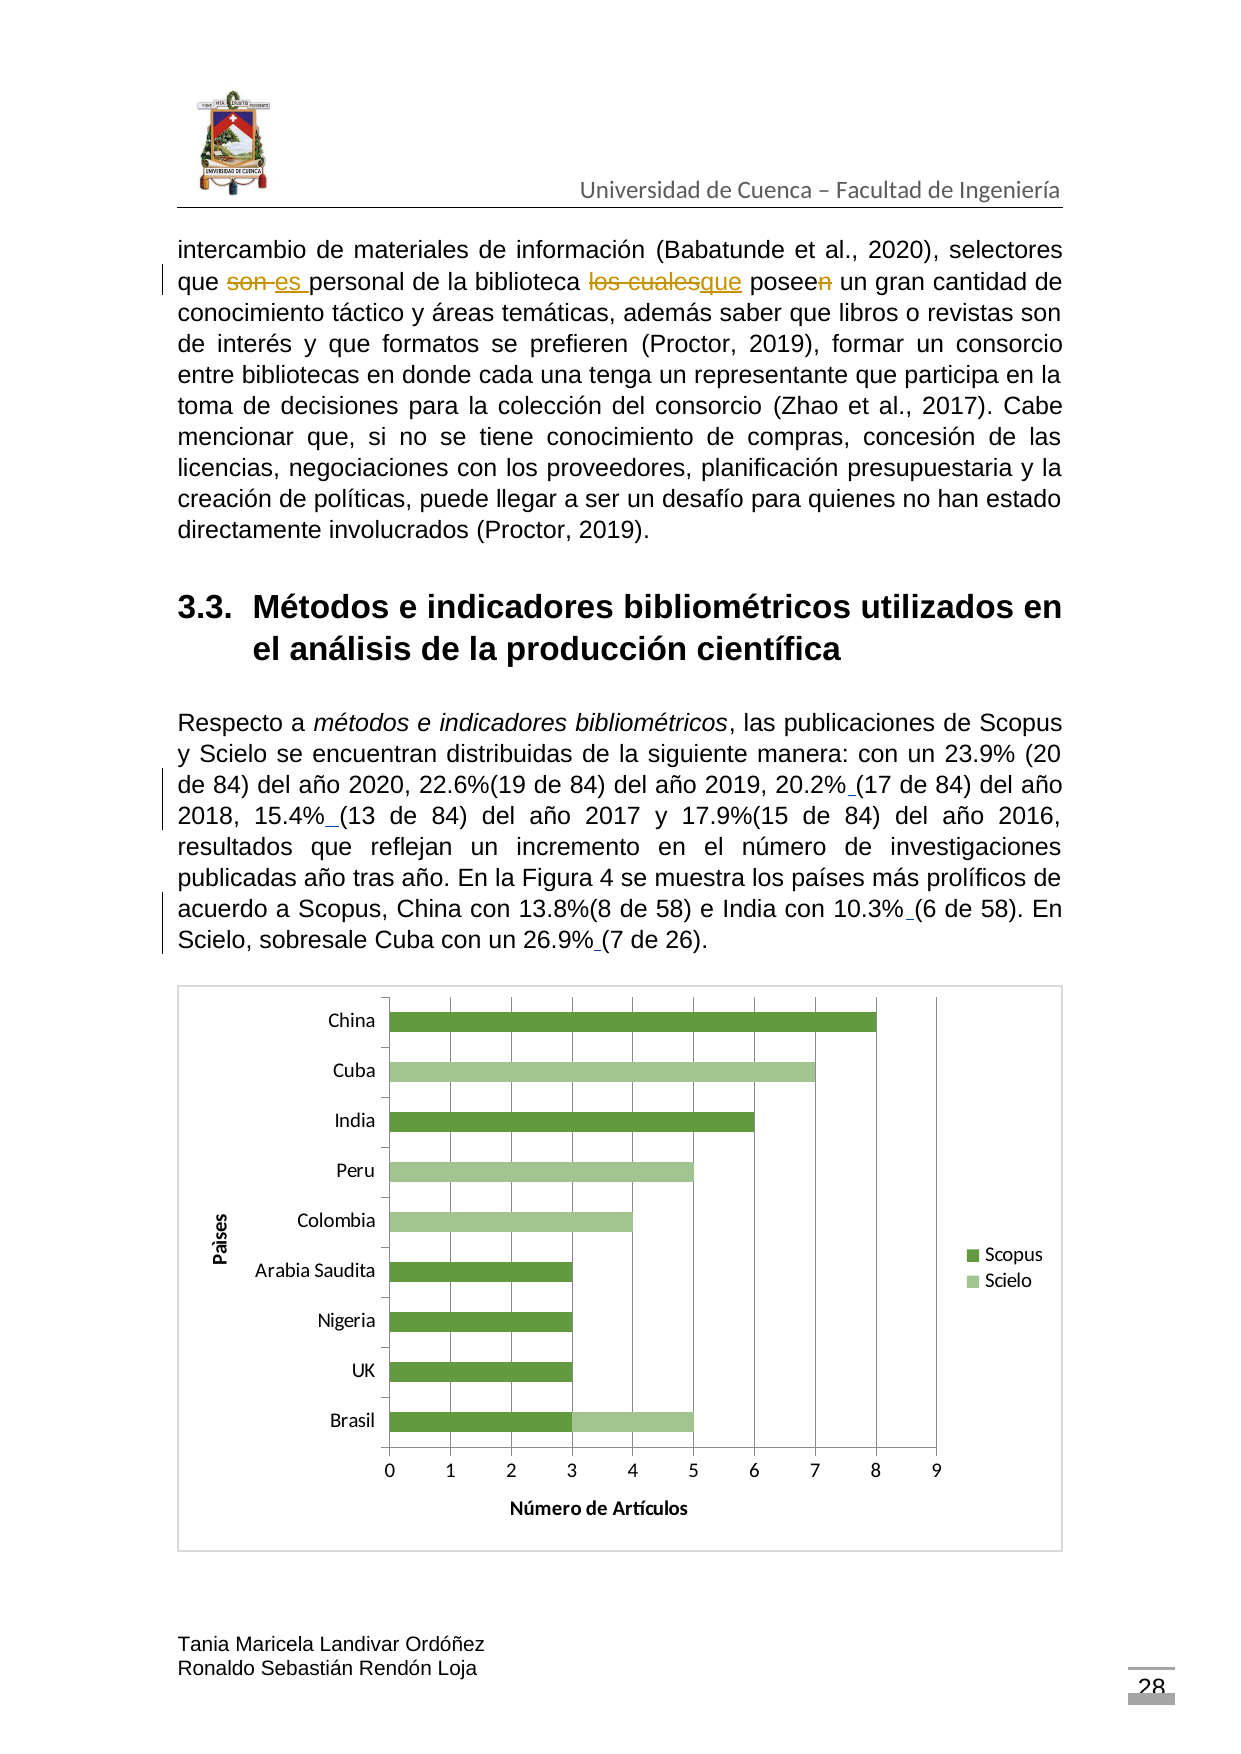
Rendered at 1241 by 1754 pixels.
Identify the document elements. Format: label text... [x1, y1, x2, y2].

text Respecto a métodos e indicadores bibliométricos, las publicaciones de Scopus y Scielo se encuentran distribuidas de la siguiente manera: con un 23.9% (20 de 84) del año 2020, 22.6%(19 de 84) del año 2019, 20.2%(17 de 84) del año 2018, 15.4%(13 de 84) del año 2017 y 17.9%(15 de 84) del año 2016, resultados que reflejan un incremento en el número de investigaciones publicadas año tras año. En la Figura 4 se muestra los países más prolíficos de acuerdo a Scopus, China con 13.8%(8 de 58) e India con 10.3%(6 de 58). En Scielo, sobresale Cuba con un 26.9%(7 de 26). [177, 708, 1063, 954]
picture [177, 86, 290, 199]
subtitle Métodos e indicadores bibliométricos utilizados en el análisis de la producción científica [177, 587, 1063, 667]
